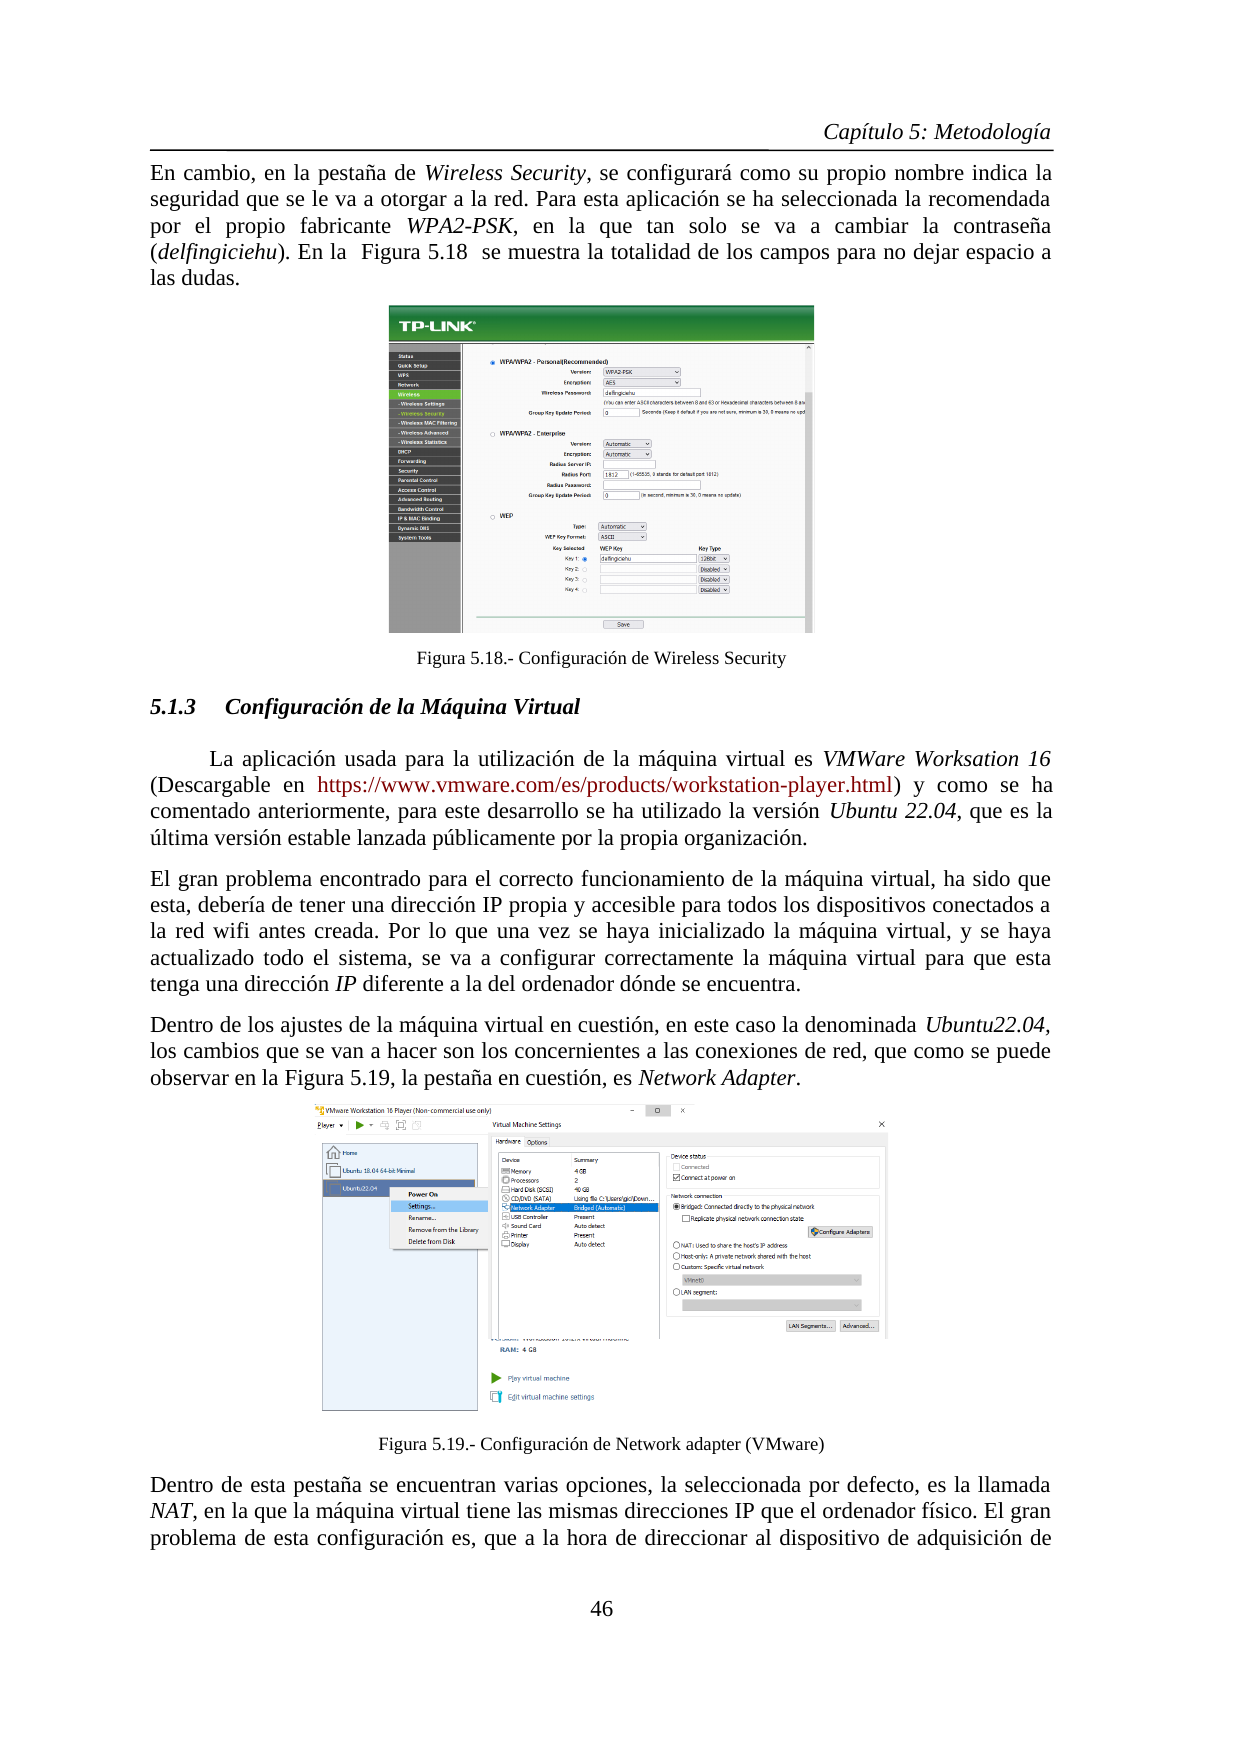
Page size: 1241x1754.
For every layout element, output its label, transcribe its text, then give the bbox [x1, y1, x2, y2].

subtitle Configuración de la Máquina Virtual [150, 693, 1053, 720]
text El gran problema encontrado para el correcto funcionamiento de la máquina virtual, ha sido que esta, debería de tener una dirección IP propia y accesible para todos los dispositivos conectados a la red wifi antes creada. Por lo que una vez se haya inicializado la máquina virtual, y se haya actualizado todo el sistema, se va a configurar correctamente la máquina virtual para que esta tenga una dirección IP diferente a la del ordenador dónde se encuentra. [150, 865, 1053, 997]
text La aplicación usada para la utilización de la máquina virtual es VMWare Worksation 16 (Descargable en https://www.vmware.com/es/products/workstation-player.html) y como se ha comentado anteriormente, para este desarrollo se ha utilizado la versión Ubuntu 22.04, que es la última versión estable lanzada públicamente por la propia organización. [150, 745, 1053, 850]
picture [314, 1104, 889, 1418]
text Figura ..- Configuración de Wireless Security [150, 647, 1053, 668]
picture [388, 305, 815, 633]
text Figura ..- Configuración de Network adapter (VMware) [150, 1433, 1053, 1454]
